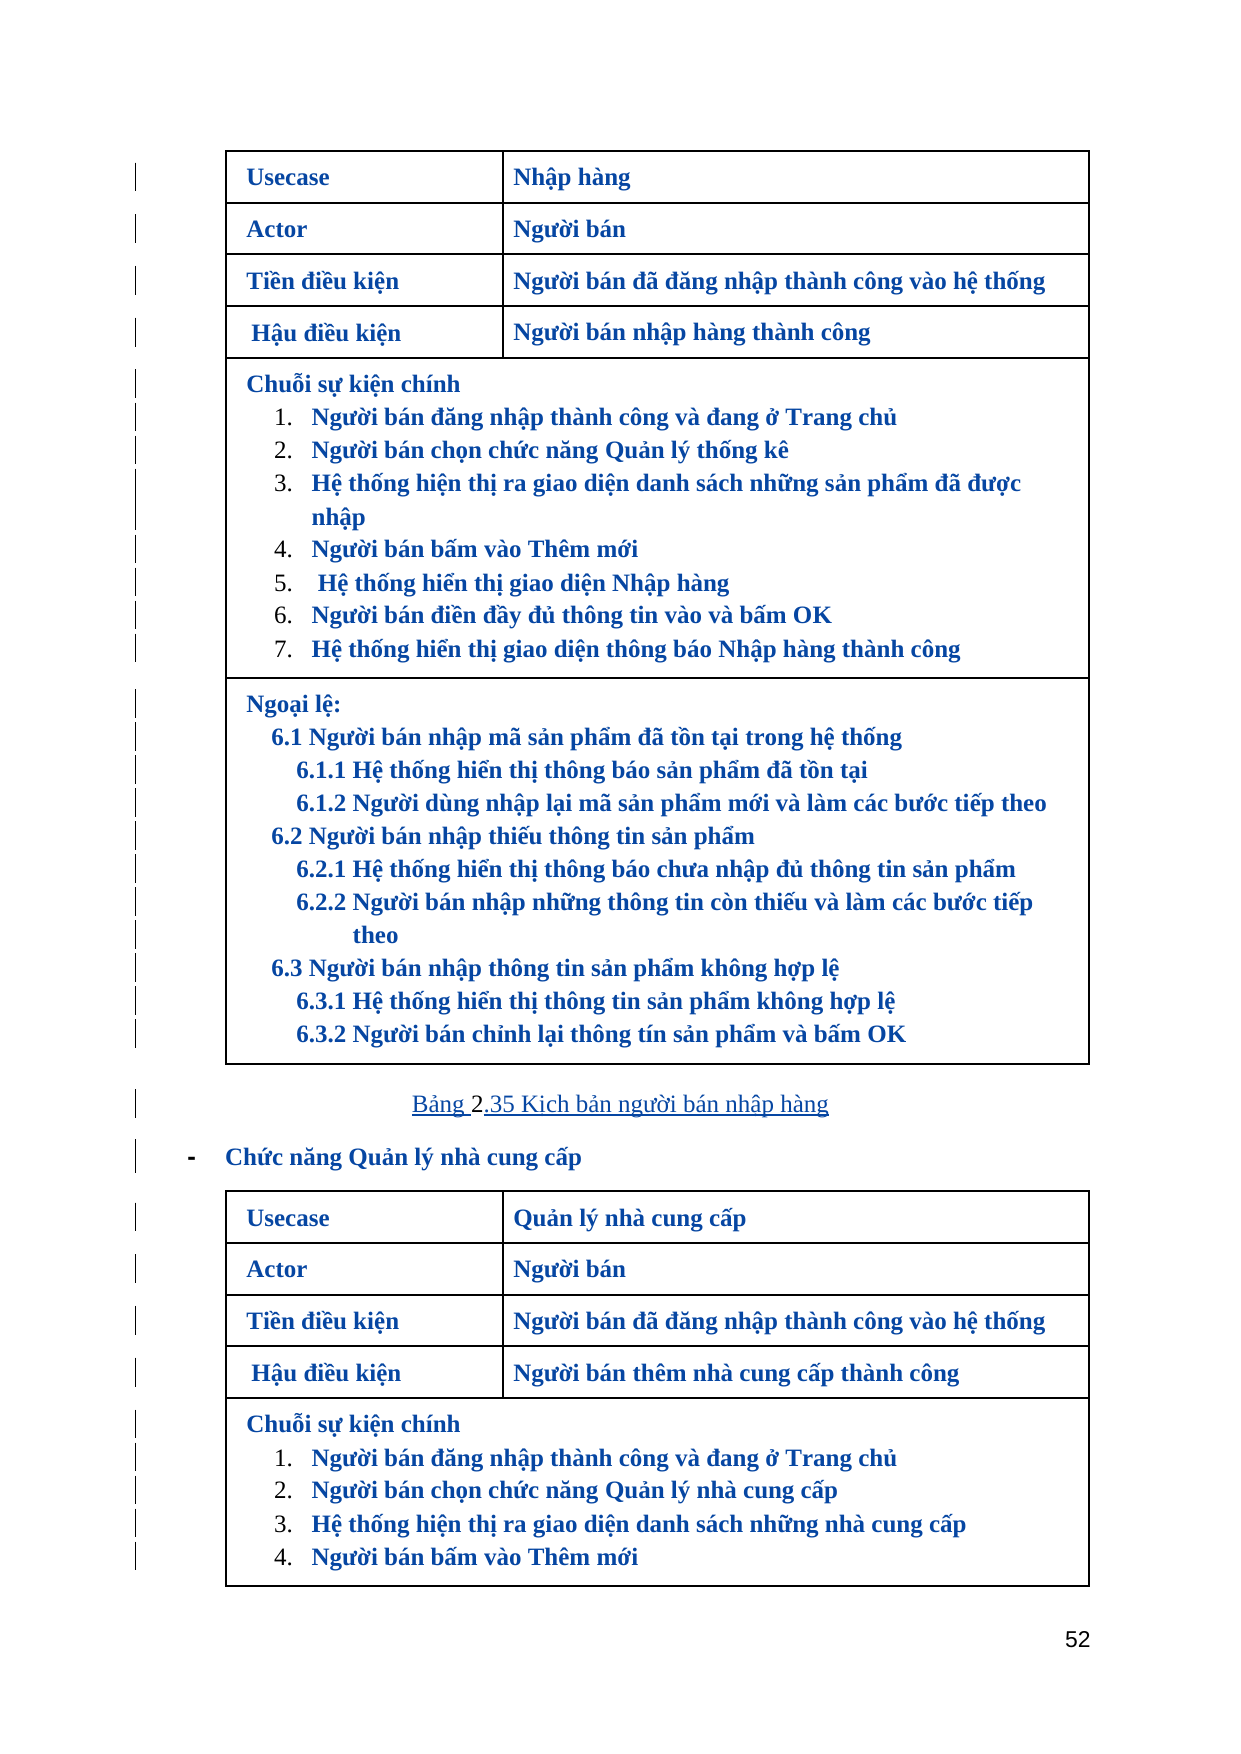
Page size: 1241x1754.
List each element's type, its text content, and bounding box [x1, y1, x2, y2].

table_cell Actor [227, 204, 502, 253]
table_header Usecase [227, 1192, 502, 1242]
table_cell Người bán nhập hàng thành công [504, 307, 1088, 357]
text 2 [150, 1089, 1090, 1118]
table_cell Actor [227, 1244, 502, 1293]
table_header Nhập hàng [504, 152, 1088, 202]
table_cell Ngoại lệ: 6.1 Người bán nhập mã sản phẩm đã tồn tại trong hệ thống 6.1.1 Hệ thống hiển thị thông báo sản phẩm đã tồn tại 6.1.2 Người dùng nhập lại mã sản phẩm mới và làm các bước tiếp theo 6.2 Người bán nhập thiếu thông tin sản phẩm 6.2.1 Hệ thống hiển thị thông báo chưa nhập đủ thông tin sản phẩm 6.2.2 Người bán nhập những thông tin còn thiếu và làm các bước tiếp theo 6.3 Người bán nhập thông tin sản phẩm không hợp lệ 6.3.1 Hệ thống hiển thị thông tin sản phẩm không hợp lệ 6.3.2 Người bán chỉnh lại thông tín sản phẩm và bấm OK [227, 679, 1088, 1062]
table_header Quản lý nhà cung cấp [504, 1192, 1088, 1242]
table_header Usecase [227, 152, 502, 202]
table_cell Tiền điều kiện [227, 1296, 502, 1345]
table_cell Tiền điều kiện [227, 255, 502, 305]
table_cell Người bán đã đăng nhập thành công vào hệ thống [504, 255, 1088, 305]
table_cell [227, 1399, 1088, 1585]
table_cell Hậu điều kiện [227, 1347, 502, 1397]
list Chức năng Quản lý nhà cung cấp [187, 1139, 1090, 1173]
table_cell Chuỗi sự kiện chính Người bán đăng nhập thành công và đang ở Trang chủ Người bán chọn chức năng Quản lý thống kê Hệ thống hiện thị ra giao diện danh sách những sản phẩm đã được nhập Người bán bấm vào Thêm mới Hệ thống hiển thị giao diện Nhập hàng Người bán điền đầy đủ thông tin vào và bấm OK Hệ thống hiển thị giao diện thông báo Nhập hàng thành công [227, 359, 1088, 677]
table_cell Người bán [504, 204, 1088, 253]
table_cell Người bán đã đăng nhập thành công vào hệ thống [504, 1296, 1088, 1345]
table_cell Người bán [504, 1244, 1088, 1293]
table_cell Người bán thêm nhà cung cấp thành công [504, 1347, 1088, 1397]
table_cell Hậu điều kiện [227, 307, 502, 357]
